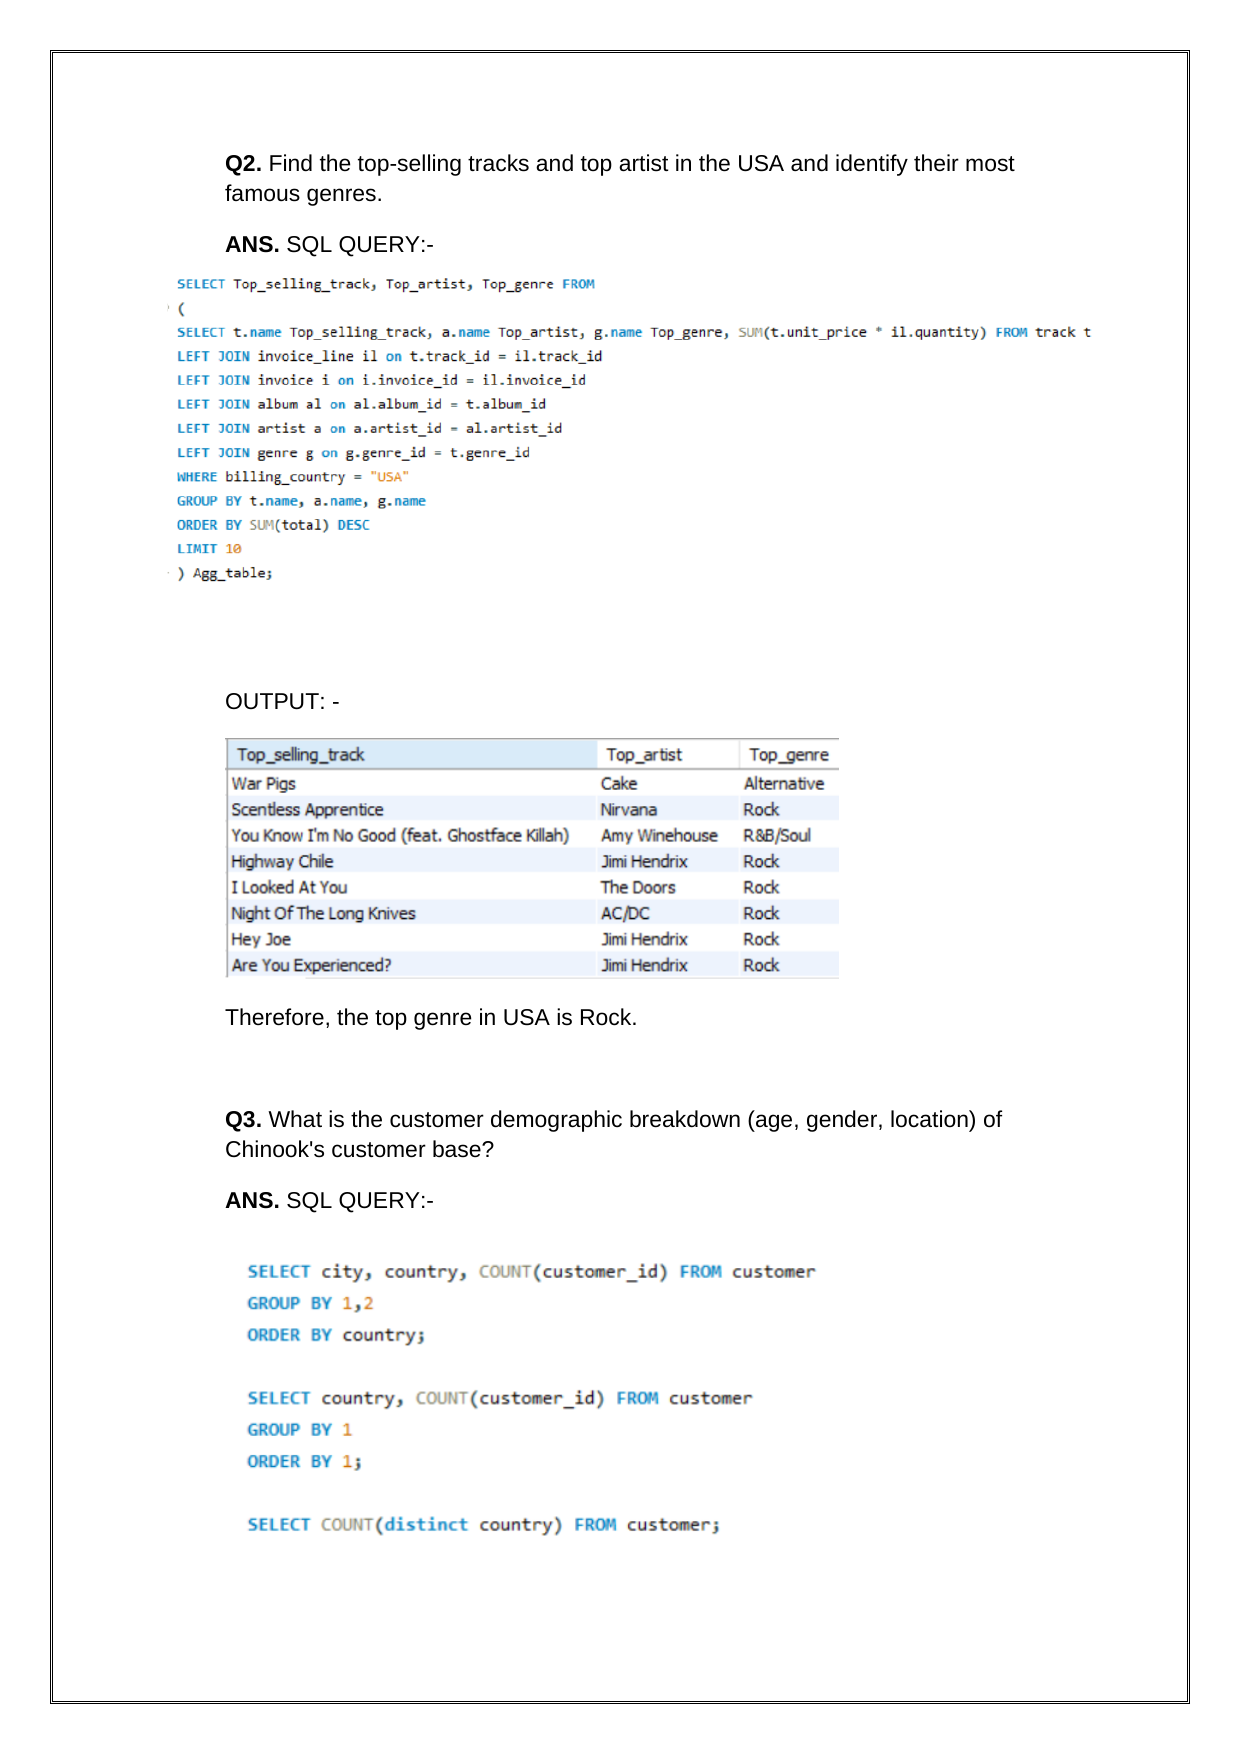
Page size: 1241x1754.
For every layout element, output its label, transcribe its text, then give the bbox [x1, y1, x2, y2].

picture [167, 261, 1108, 609]
text Therefore, the top genre in USA is Rock. [225, 1004, 1090, 1030]
text Q3. What is the customer demographic breakdown (age, gender, location) of Chinook's customer base? [225, 1106, 1090, 1162]
picture [225, 1238, 846, 1566]
text ANS. SQL QUERY:- [225, 231, 1090, 258]
text OUTPUT: - [225, 688, 1090, 714]
text Q2. Find the top-selling tracks and top artist in the USA and identify their most famous genres. [225, 150, 1090, 207]
text ANS. SQL QUERY:- [150, 1187, 1090, 1213]
